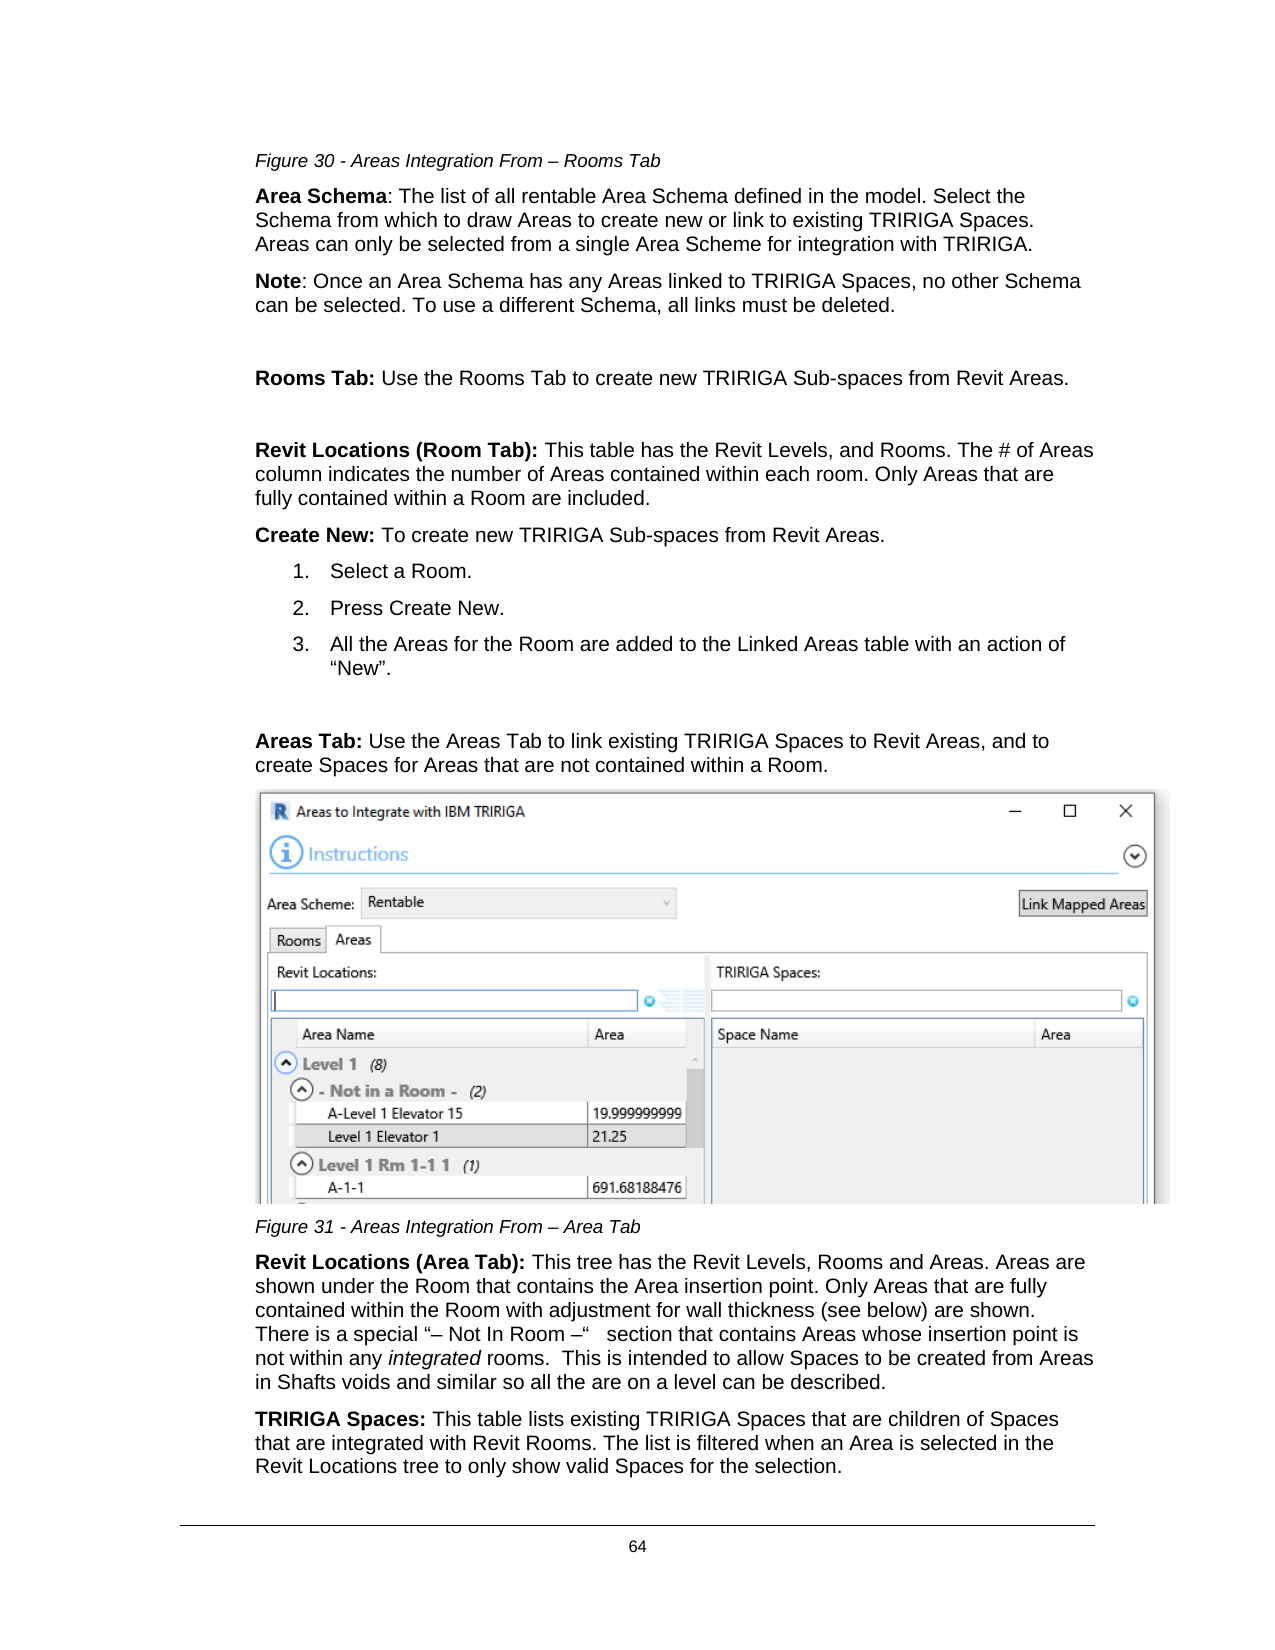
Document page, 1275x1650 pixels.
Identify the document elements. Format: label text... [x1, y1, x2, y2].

list Press Create New. [292, 596, 1095, 619]
text Create New: To create new TRIRIGA Sub-spaces from Revit Areas. [255, 523, 1095, 547]
text TRIRIGA Spaces: This table lists existing TRIRIGA Spaces that are children of Spaces that are integrated with Revit Rooms. The list is filtered when an Area is selected in the Revit Locations tree to only show valid Spaces for the selection. [255, 1406, 1095, 1478]
text Rooms Tab: Use the Rooms Tab to create new TRIRIGA Sub-spaces from Revit Areas. [255, 365, 1095, 389]
text Revit Locations (Area Tab): This tree has the Revit Levels, Rooms and Areas. Areas are shown under the Room that contains the Area insertion point. Only Areas that are fully contained within the Room with adjustment for wall thickness (see below) are shown. There is a special “– Not In Room –“ section that contains Areas whose insertion point is not within any integrated rooms. This is intended to allow Spaces to be created from Areas in Shafts voids and similar so all the are on a level can be described. [255, 1250, 1095, 1394]
text Area Schema: The list of all rentable Area Schema defined in the model. Select the Schema from which to draw Areas to create new or link to existing TRIRIGA Spaces. Areas can only be selected from a single Area Scheme for integration with TRIRIGA. [255, 184, 1095, 256]
text Revit Locations (Room Tab): This table has the Revit Levels, and Rooms. The # of Areas column indicates the number of Areas contained within each room. Only Areas that are fully contained within a Room are included. [255, 438, 1095, 510]
list Select a Room. [292, 559, 1095, 583]
list All the Areas for the Room are added to the Linked Areas table with an action of “New”. [292, 632, 1095, 680]
text Areas Tab: Use the Areas Tab to link existing TRIRIGA Spaces to Revit Areas, and to create Spaces for Areas that are not contained within a Room. [255, 729, 1095, 777]
text Note: Once an Area Schema has any Areas linked to TRIRIGA Spaces, no other Schema can be selected. To use a different Schema, all links must be deleted. [255, 268, 1095, 316]
picture [255, 789, 1170, 1204]
